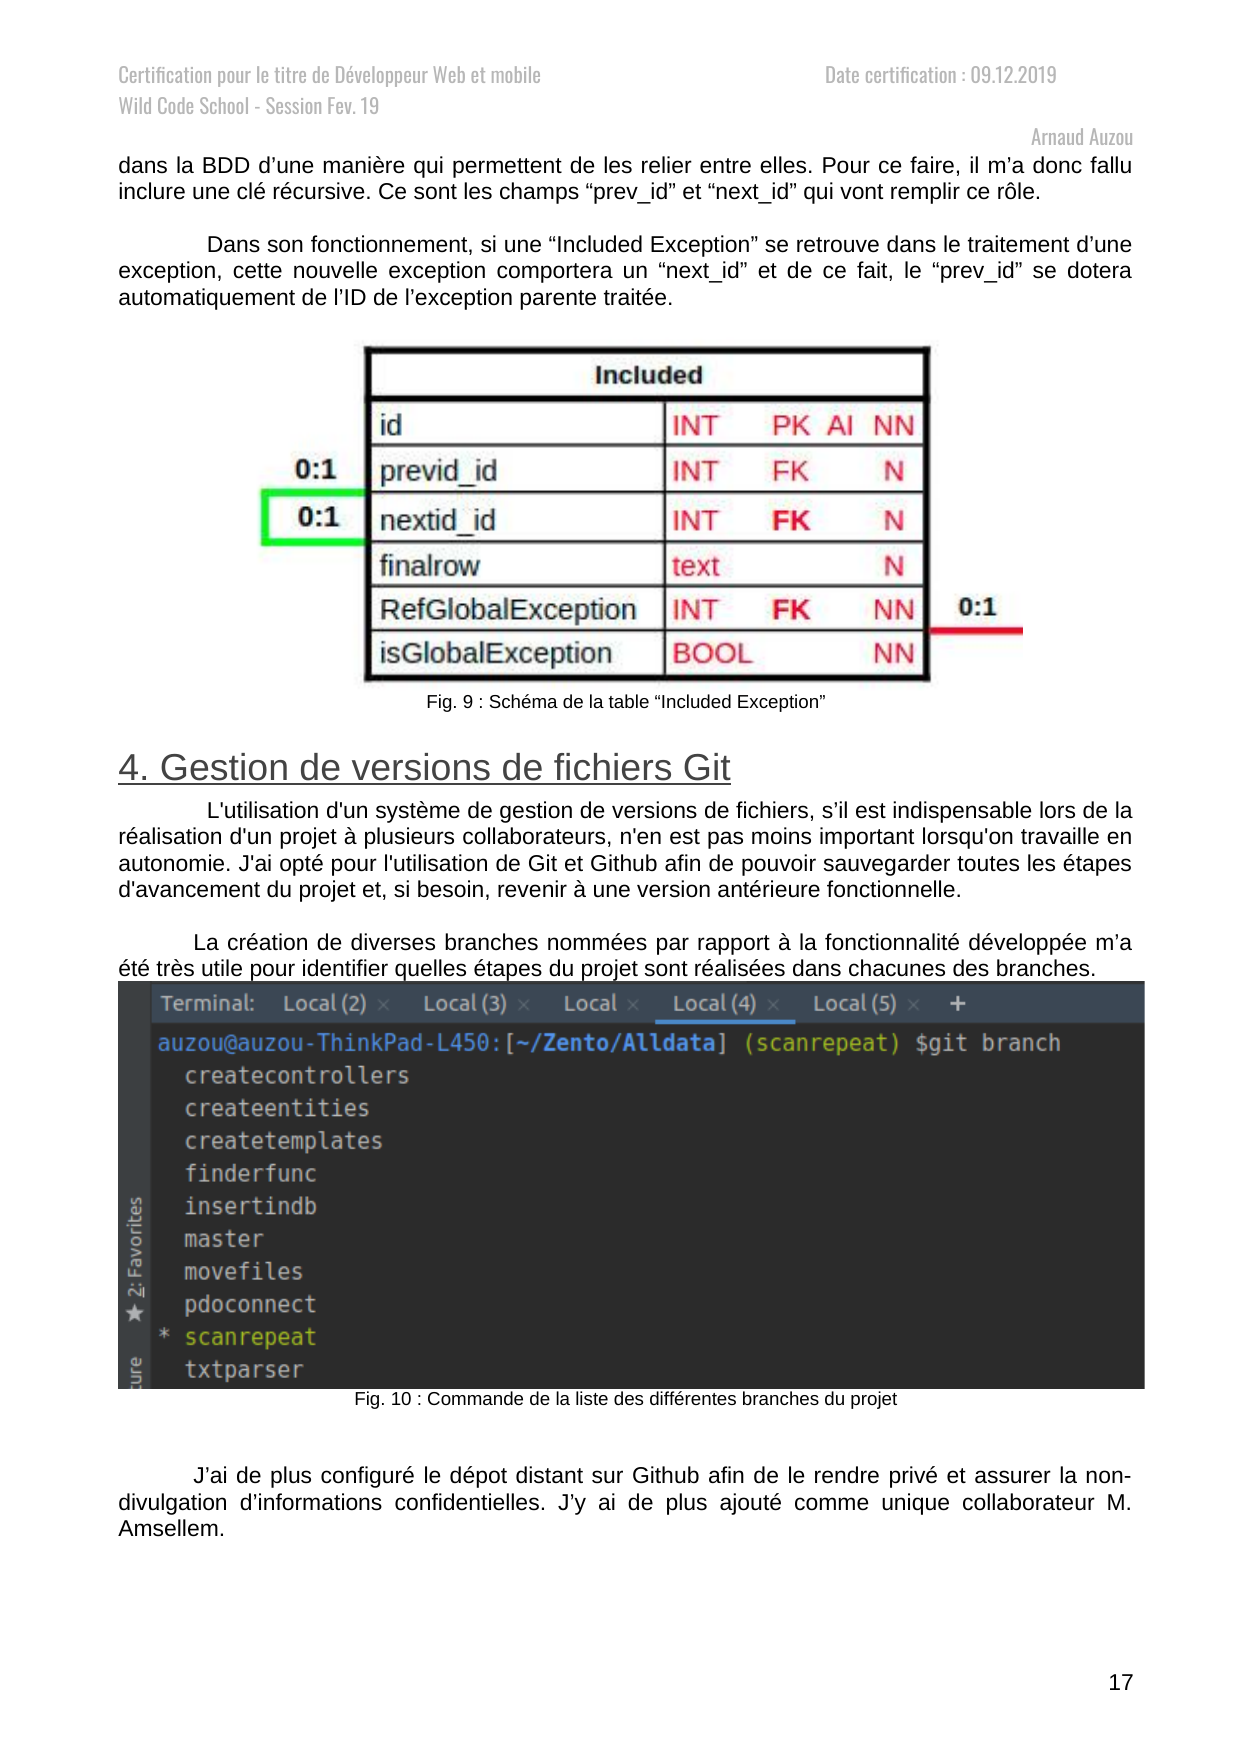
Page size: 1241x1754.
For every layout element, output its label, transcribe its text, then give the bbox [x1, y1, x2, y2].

text L'utilisation d'un système de gestion de versions de fichiers, s’il est indispensable lors de la réalisation d'un projet à plusieurs collaborateurs, n'en est pas moins important lorsqu'on travaille en autonomie. J'ai opté pour l'utilisation de Git et Github afin de pouvoir sauvegarder toutes les étapes d'avancement du projet et, si besoin, revenir à une version antérieure fonctionnelle. [118, 797, 1133, 902]
subtitle 4. Gestion de versions de fichiers Git [118, 745, 1133, 788]
text La création de diverses branches nommées par rapport à la fonctionnalité développée m’a été très utile pour identifier quelles étapes du projet sont réalisées dans chacunes des branches. [118, 928, 1133, 981]
text Dans son fonctionnement, si une “Included Exception” se retrouve dans le traitement d’une exception, cette nouvelle exception comportera un “next_id” et de ce fait, le “prev_id” se dotera automatiquement de l’ID de l’exception parente traitée. [118, 231, 1133, 310]
text J’ai de plus configuré le dépot distant sur Github afin de le rendre privé et assurer la non-divulgation d’informations confidentielles. J’y ai de plus ajouté comme unique collaborateur M. Amsellem. [118, 1462, 1133, 1542]
picture [118, 981, 1145, 1389]
text Fig. 10 : Commande de la liste des différentes branches du projet [118, 1389, 1133, 1410]
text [118, 152, 1133, 204]
picture [228, 310, 1023, 691]
text Fig. 9 : Schéma de la table “Included Exception” [118, 690, 1133, 712]
